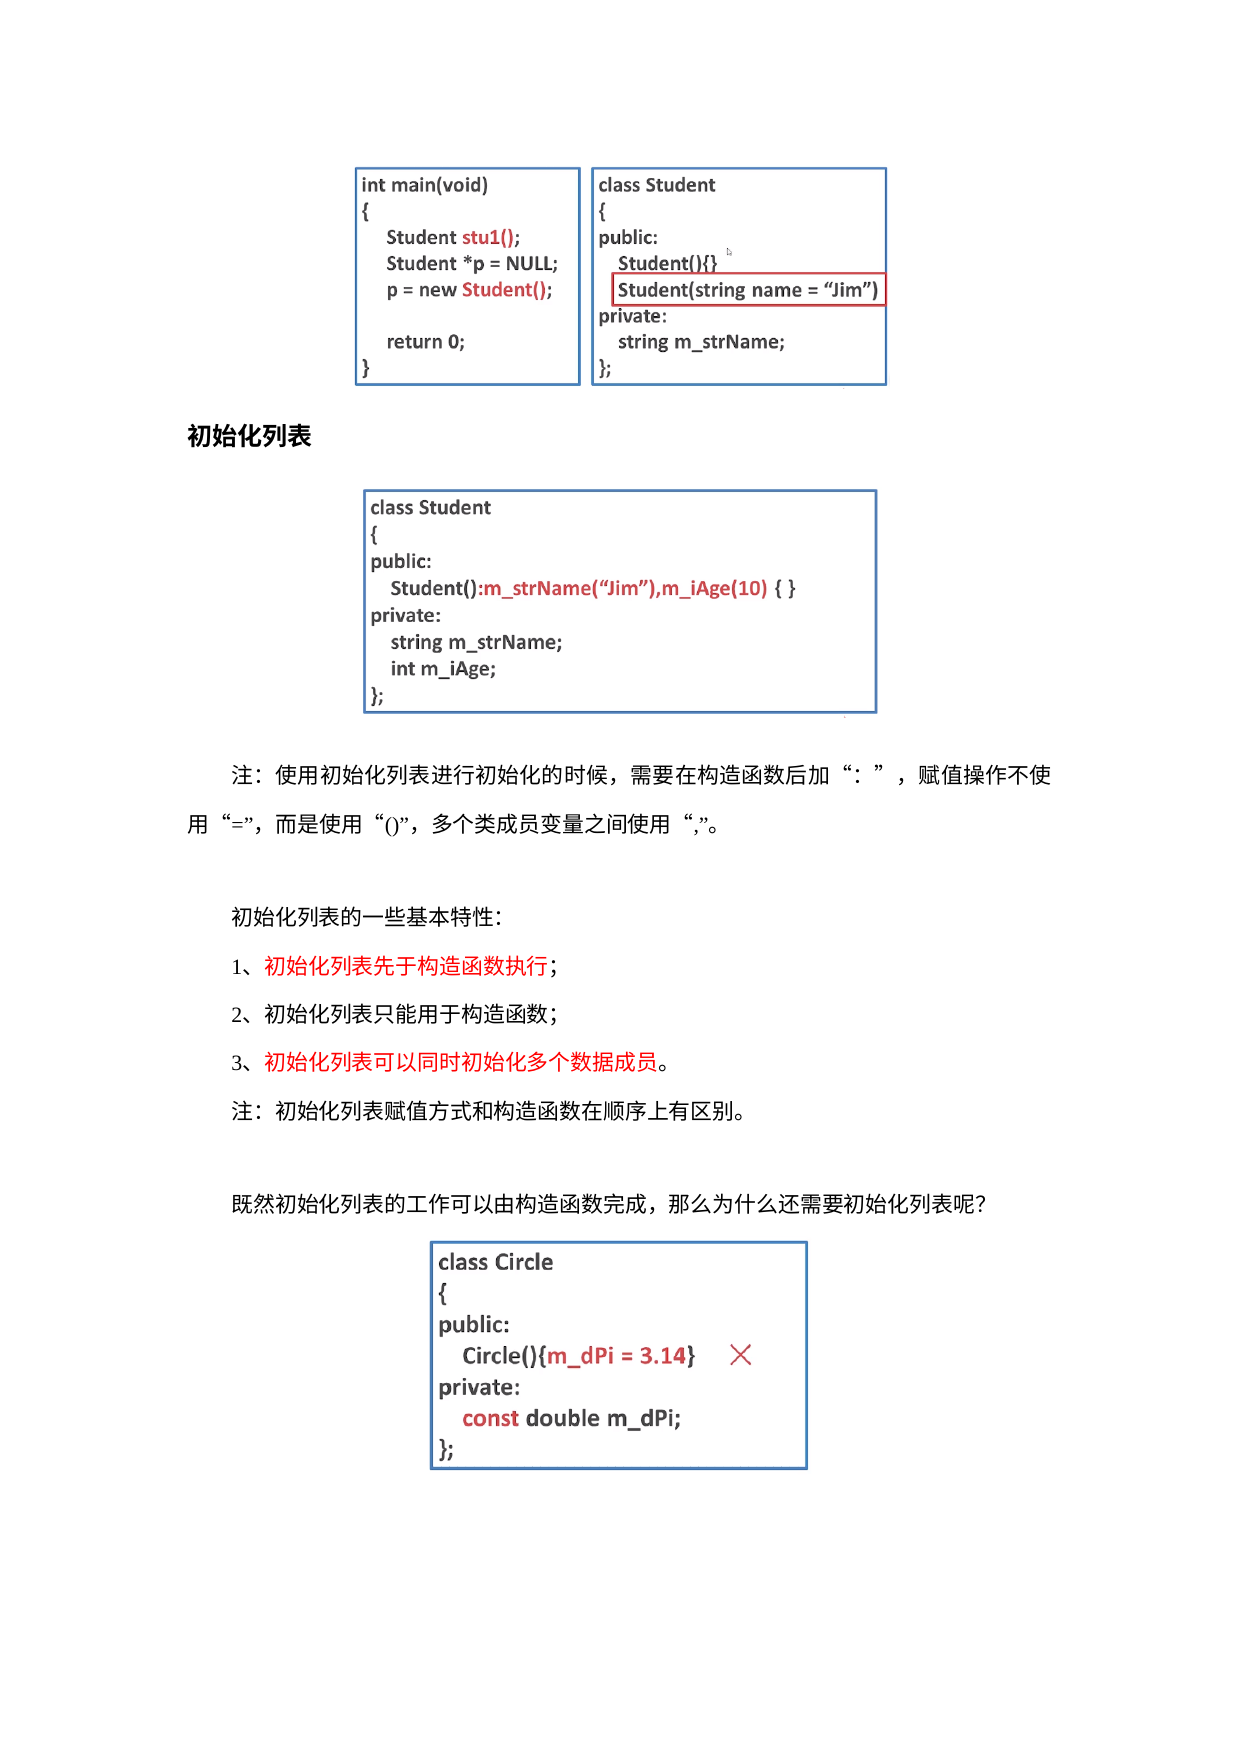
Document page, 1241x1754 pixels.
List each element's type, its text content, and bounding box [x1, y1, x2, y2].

picture [350, 162, 890, 389]
text 初始化列表的一些基本特性： [187, 900, 1053, 932]
text 3、初始化列表可以同时初始化多个数据成员。 [187, 1045, 1053, 1077]
subtitle 初始化列表 [187, 402, 1053, 467]
text 注：使用初始化列表进行初始化的时候，需要在构造函数后加“：”，赋值操作不使用“=”，而是使用“()”，多个类成员变量之间使用“,”。 [187, 758, 1053, 839]
text 注：初始化列表赋值方式和构造函数在顺序上有区别。 [187, 1093, 1053, 1126]
picture [358, 485, 882, 718]
picture [425, 1235, 815, 1479]
text 既然初始化列表的工作可以由构造函数完成，那么为什么还需要初始化列表呢？ [187, 1187, 1053, 1219]
text 1、初始化列表先于构造函数执行； [187, 948, 1053, 981]
text 2、初始化列表只能用于构造函数； [187, 997, 1053, 1029]
